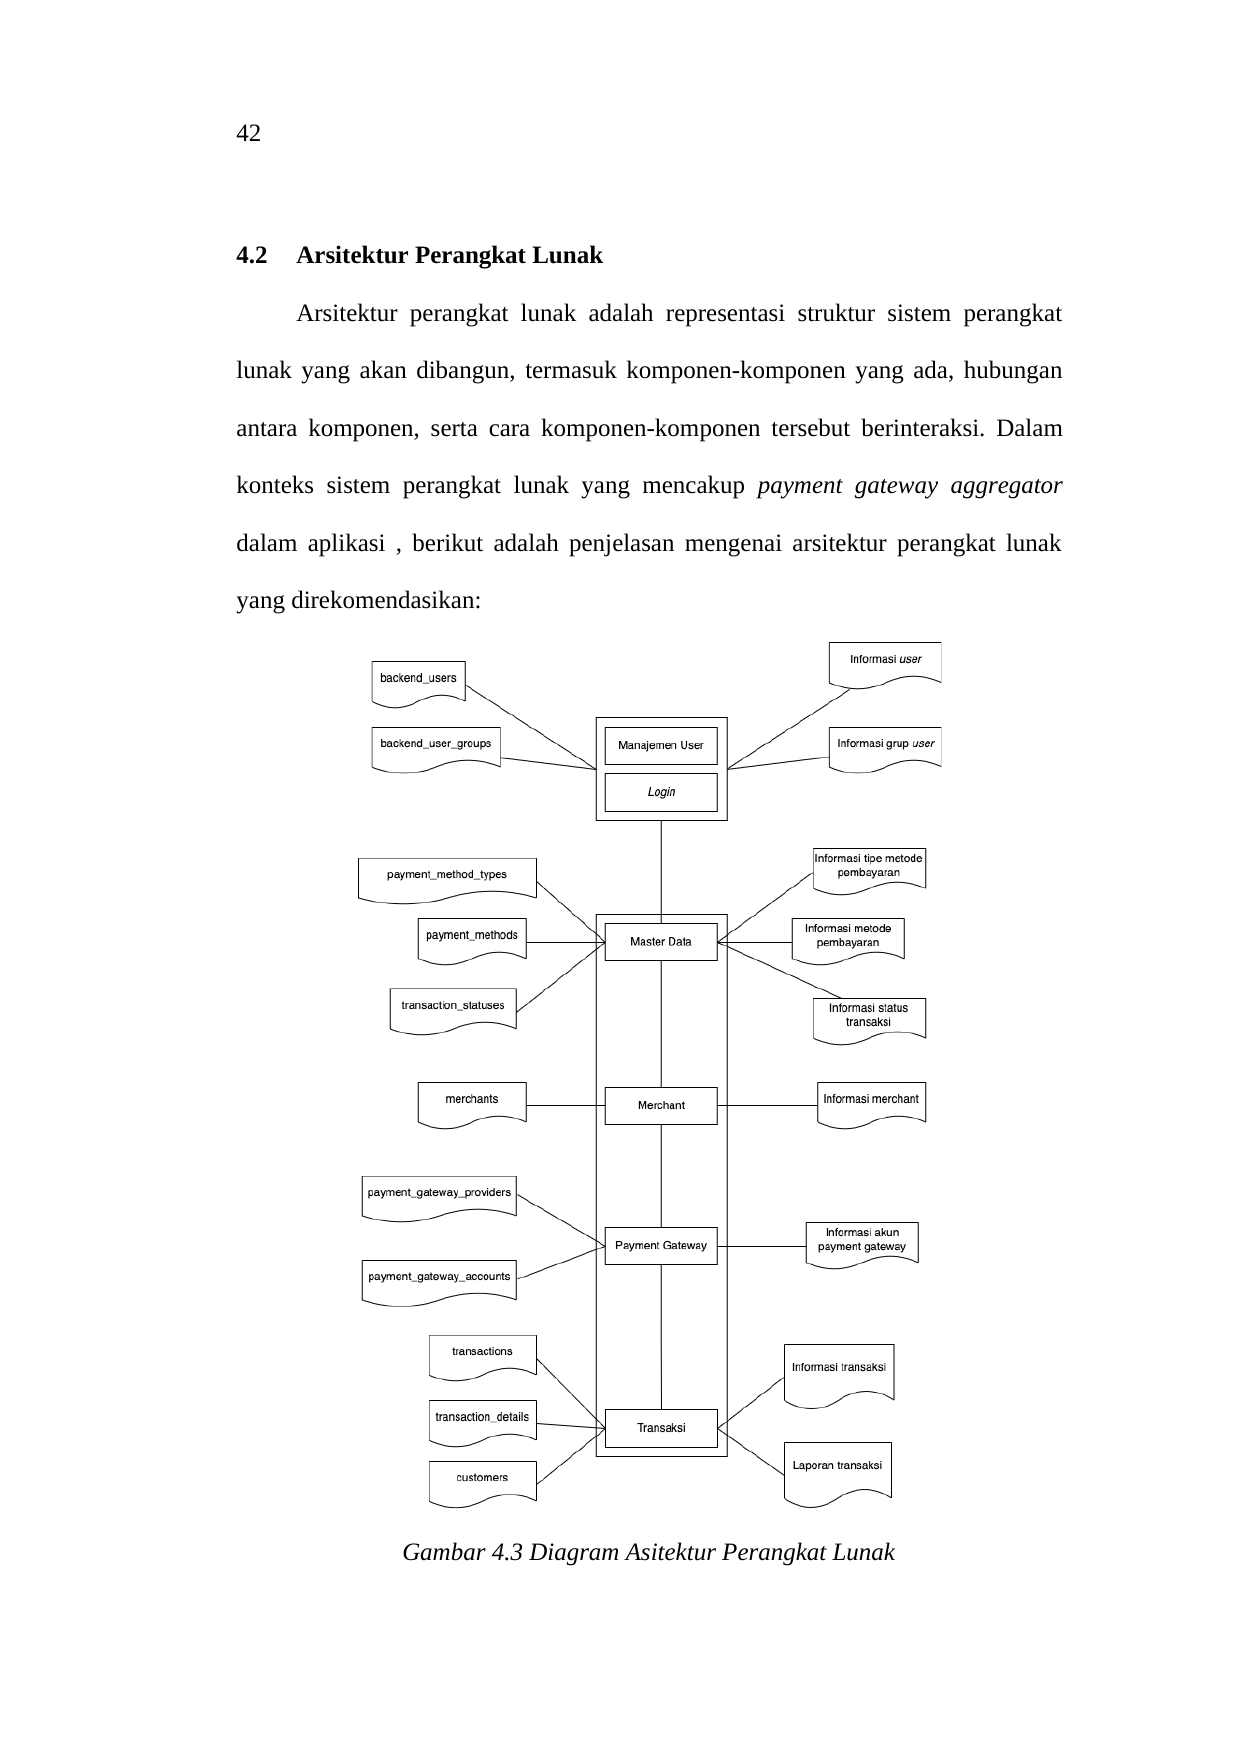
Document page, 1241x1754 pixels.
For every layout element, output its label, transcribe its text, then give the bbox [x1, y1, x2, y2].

picture [358, 642, 942, 1509]
text Arsitektur perangkat lunak adalah representasi struktur sistem perangkat lunak yang akan dibangun, termasuk komponen-komponen yang ada, hubungan antara komponen, serta cara komponen-komponen tersebut berinteraksi. Dalam konteks sistem perangkat lunak yang mencakup payment gateway aggregator dalam aplikasi , berikut adalah penjelasan mengenai arsitektur perangkat lunak yang direkomendasikan: [236, 298, 1063, 614]
subtitle Arsitektur Perangkat Lunak [236, 240, 1063, 269]
